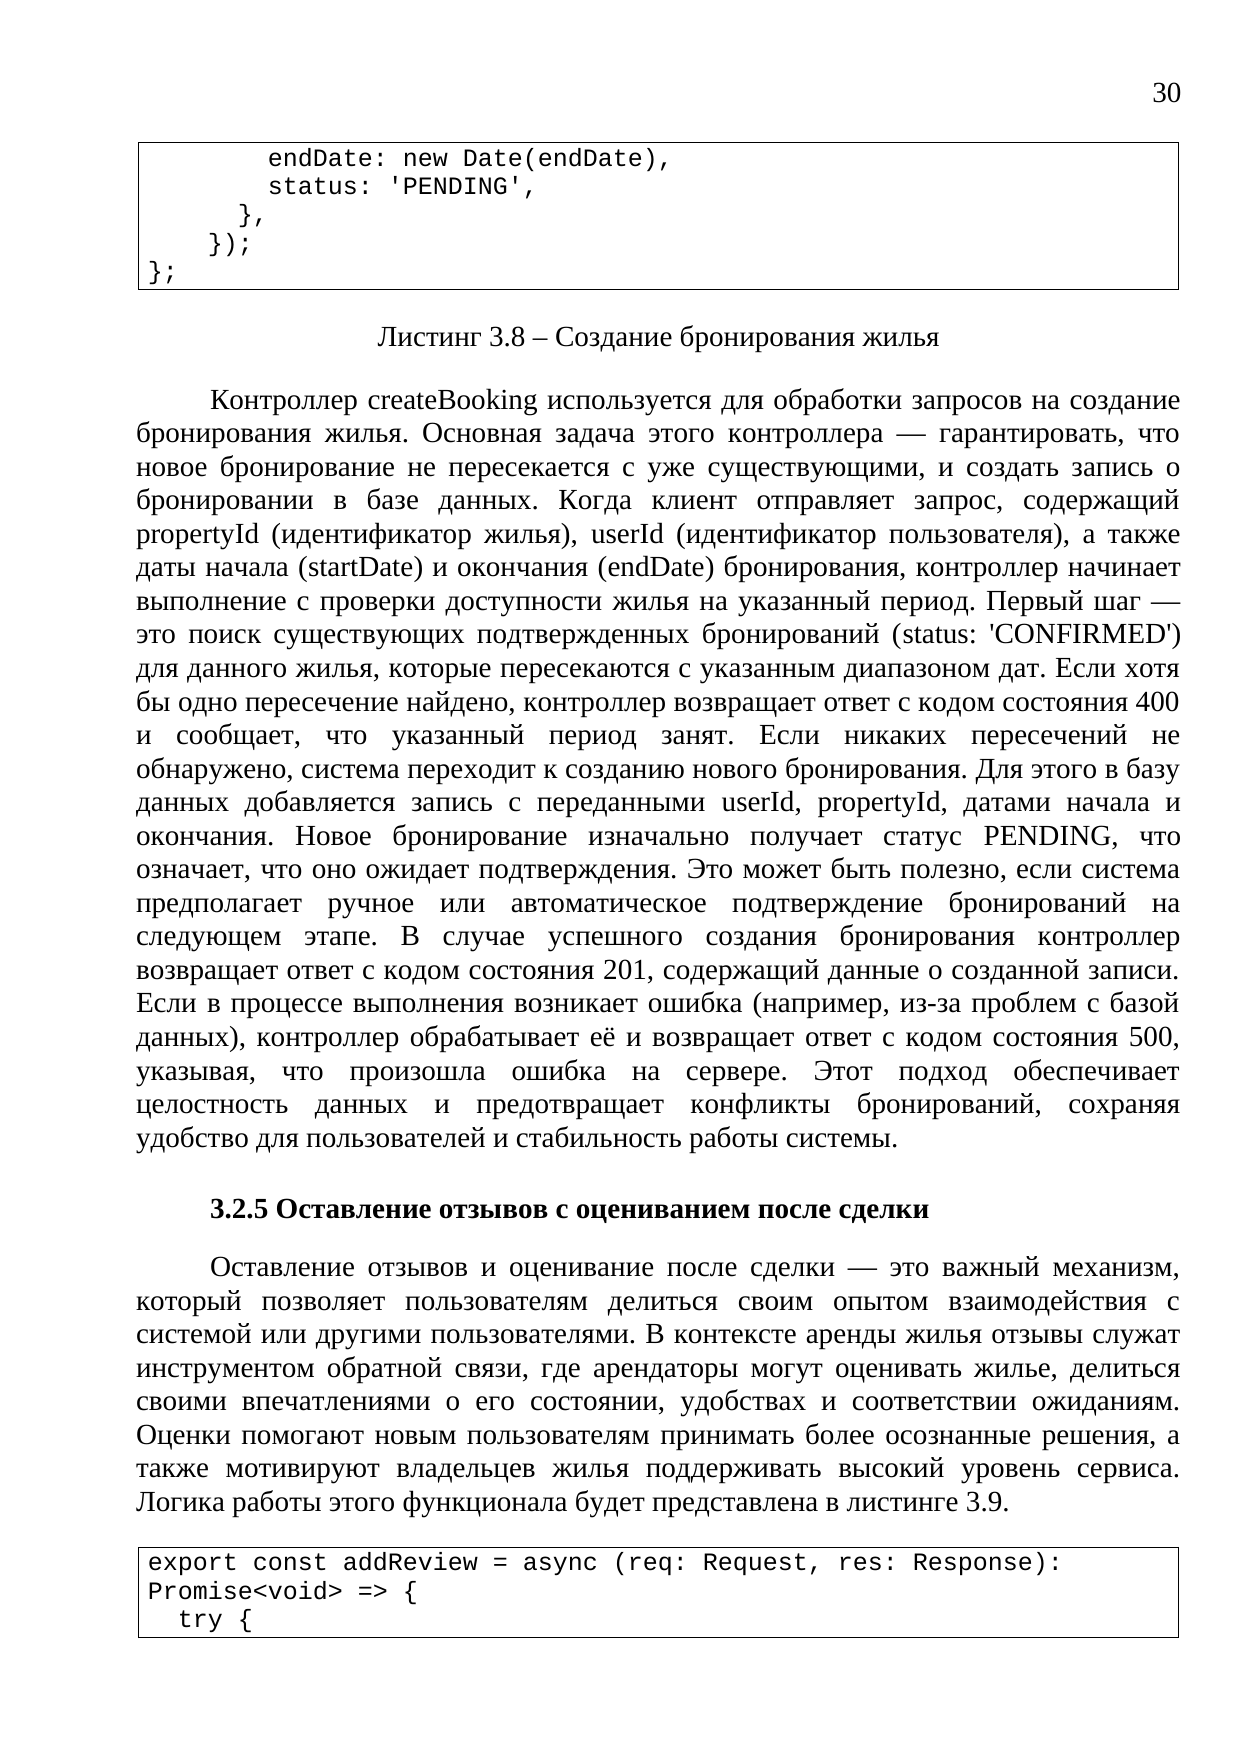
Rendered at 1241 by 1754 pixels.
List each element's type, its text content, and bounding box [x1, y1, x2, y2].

text endDate: new Date(endDate), [139, 143, 1178, 170]
subtitle 3.2.5 Оставление отзывов с оцениванием после сделки [136, 1191, 1181, 1224]
text }); [139, 227, 1178, 255]
text try { [139, 1603, 1178, 1637]
text export const addReview = async (req: Request, res: Response): Promise<void> => { [139, 1548, 1178, 1603]
text Контроллер createBooking используется для обработки запросов на создание бронирования жилья. Основная задача этого контроллера — гарантировать, что новое бронирование не пересекается с уже существующими, и создать запись о бронировании в базе данных. Когда клиент отправляет запрос, содержащий propertyId (идентификатор жилья), userId (идентификатор пользователя), а также даты начала (startDate) и окончания (endDate) бронирования, контроллер начинает выполнение с проверки доступности жилья на указанный период. Первый шаг — это поиск существующих подтвержденных бронирований (status: 'CONFIRMED') для данного жилья, которые пересекаются с указанным диапазоном дат. Если хотя бы одно пересечение найдено, контроллер возвращает ответ с кодом состояния 400 и сообщает, что указанный период занят. Если никаких пересечений не обнаружено, система переходит к созданию нового бронирования. Для этого в базу данных добавляется запись с переданными userId, propertyId, датами начала и окончания. Новое бронирование изначально получает статус PENDING, что означает, что оно ожидает подтверждения. Это может быть полезно, если система предполагает ручное или автоматическое подтверждение бронирований на следующем этапе. В случае успешного создания бронирования контроллер возвращает ответ с кодом состояния 201, содержащий данные о созданной записи. Если в процессе выполнения возникает ошибка (например, из-за проблем с базой данных), контроллер обрабатывает её и возвращает ответ с кодом состояния 500, указывая, что произошла ошибка на сервере. Этот подход обеспечивает целостность данных и предотвращает конфликты бронирований, сохраняя удобство для пользователей и стабильность работы системы. [136, 382, 1181, 1153]
text }; [139, 255, 1178, 289]
text status: 'PENDING', [139, 170, 1178, 199]
text Листинг 3.8 – Создание бронирования жилья [136, 319, 1181, 353]
text }, [139, 199, 1178, 227]
text Оставление отзывов и оценивание после сделки — это важный механизм, который позволяет пользователям делиться своим опытом взаимодействия с системой или другими пользователями. В контексте аренды жилья отзывы служат инструментом обратной связи, где арендаторы могут оценивать жилье, делиться своими впечатлениями о его состоянии, удобствах и соответствии ожиданиям. Оценки помогают новым пользователям принимать более осознанные решения, а также мотивируют владельцев жилья поддерживать высокий уровень сервиса. Логика работы этого функционала будет представлена в листинге 3.9. [136, 1249, 1181, 1518]
